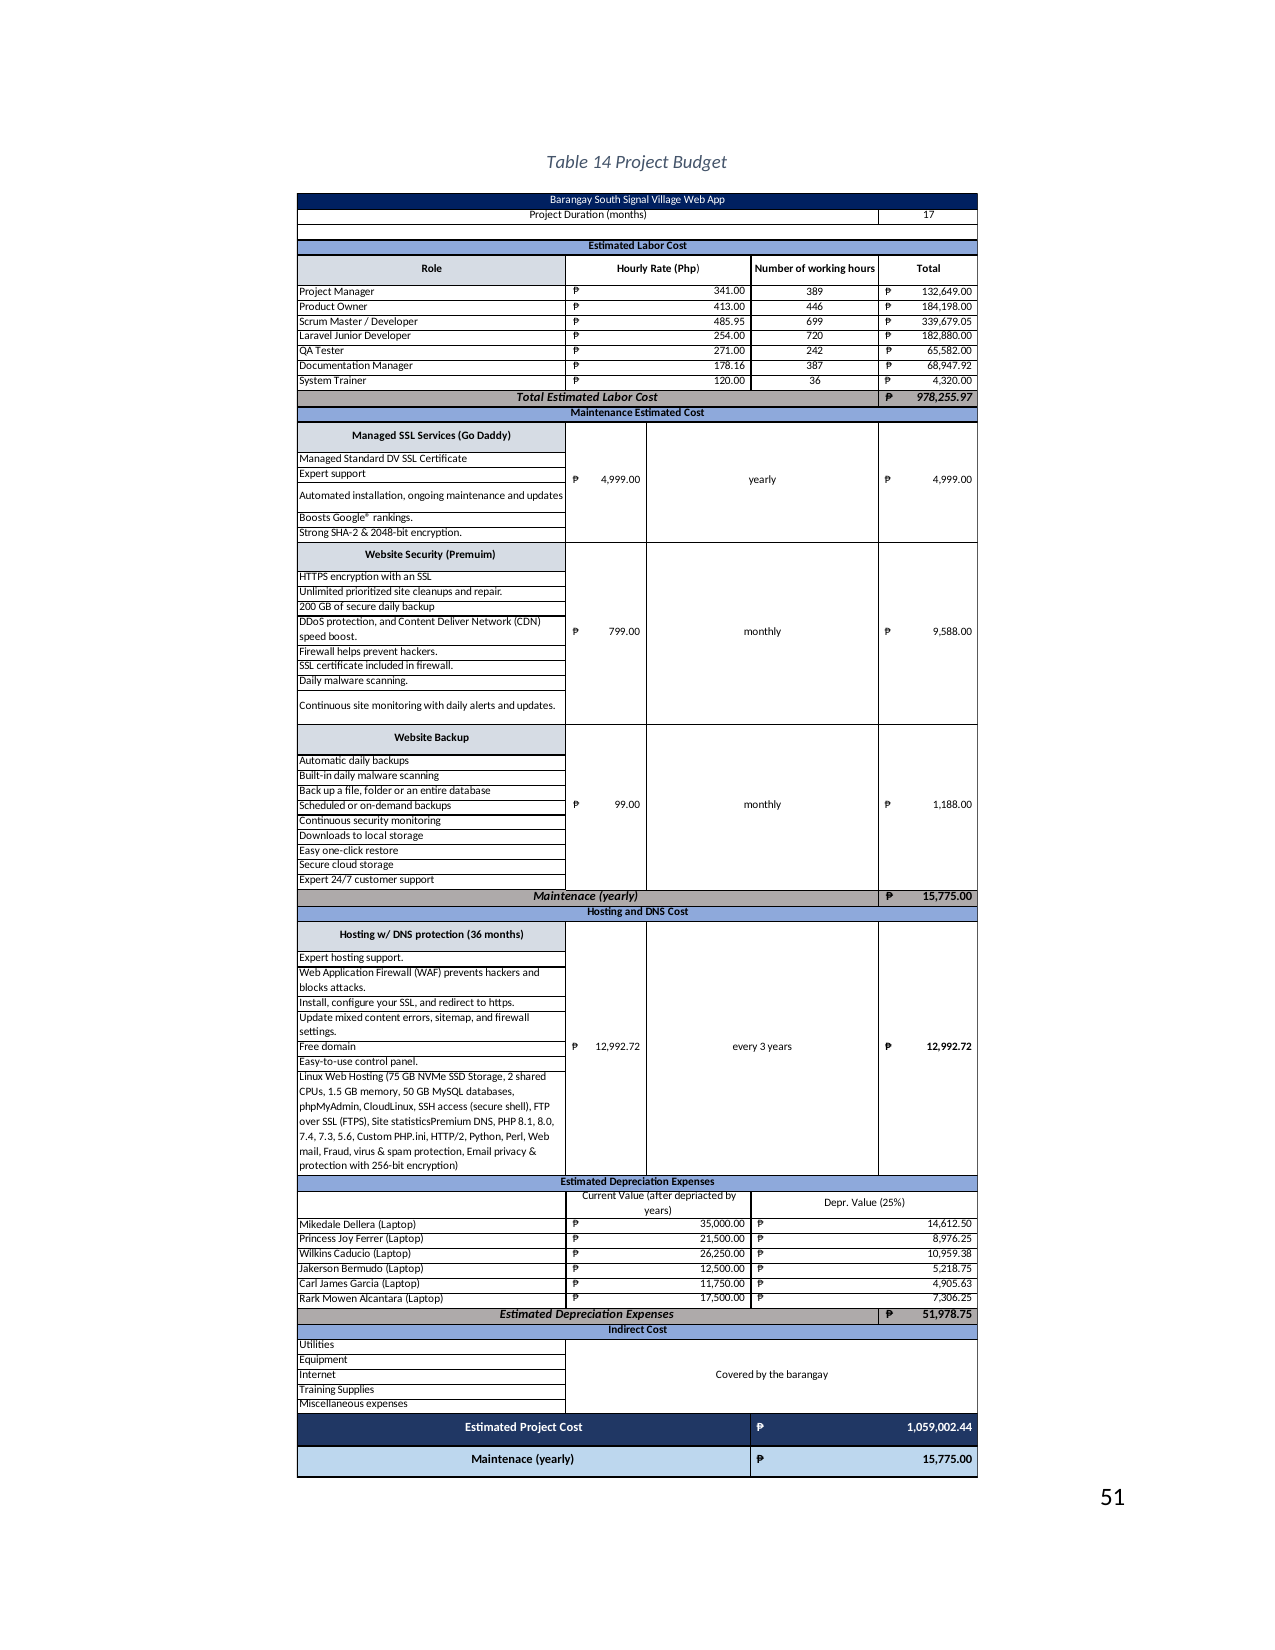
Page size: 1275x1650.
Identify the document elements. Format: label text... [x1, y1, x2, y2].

text Table 14 Project Budget [150, 150, 1125, 173]
